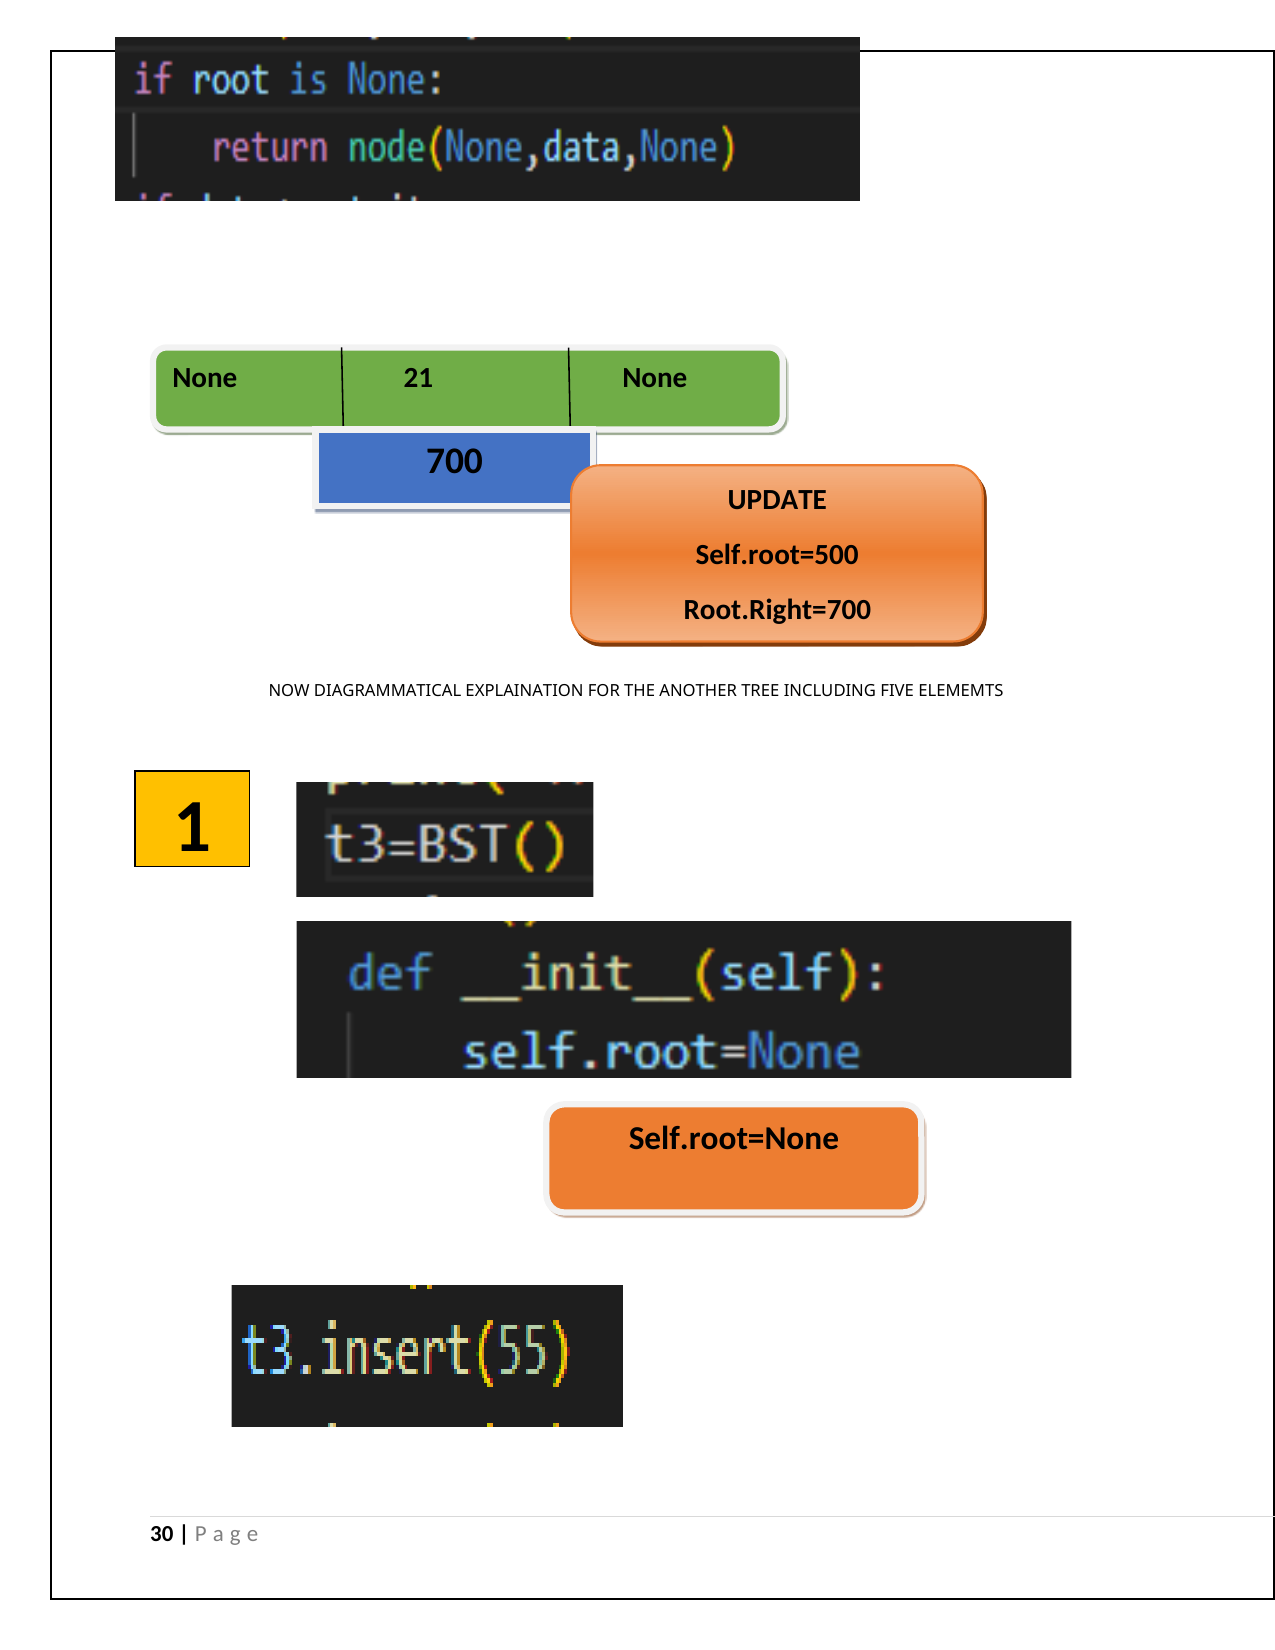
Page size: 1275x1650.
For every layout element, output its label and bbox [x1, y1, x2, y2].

picture [293, 921, 1069, 1078]
picture [229, 1285, 622, 1424]
picture [293, 782, 593, 894]
picture [112, 37, 859, 201]
